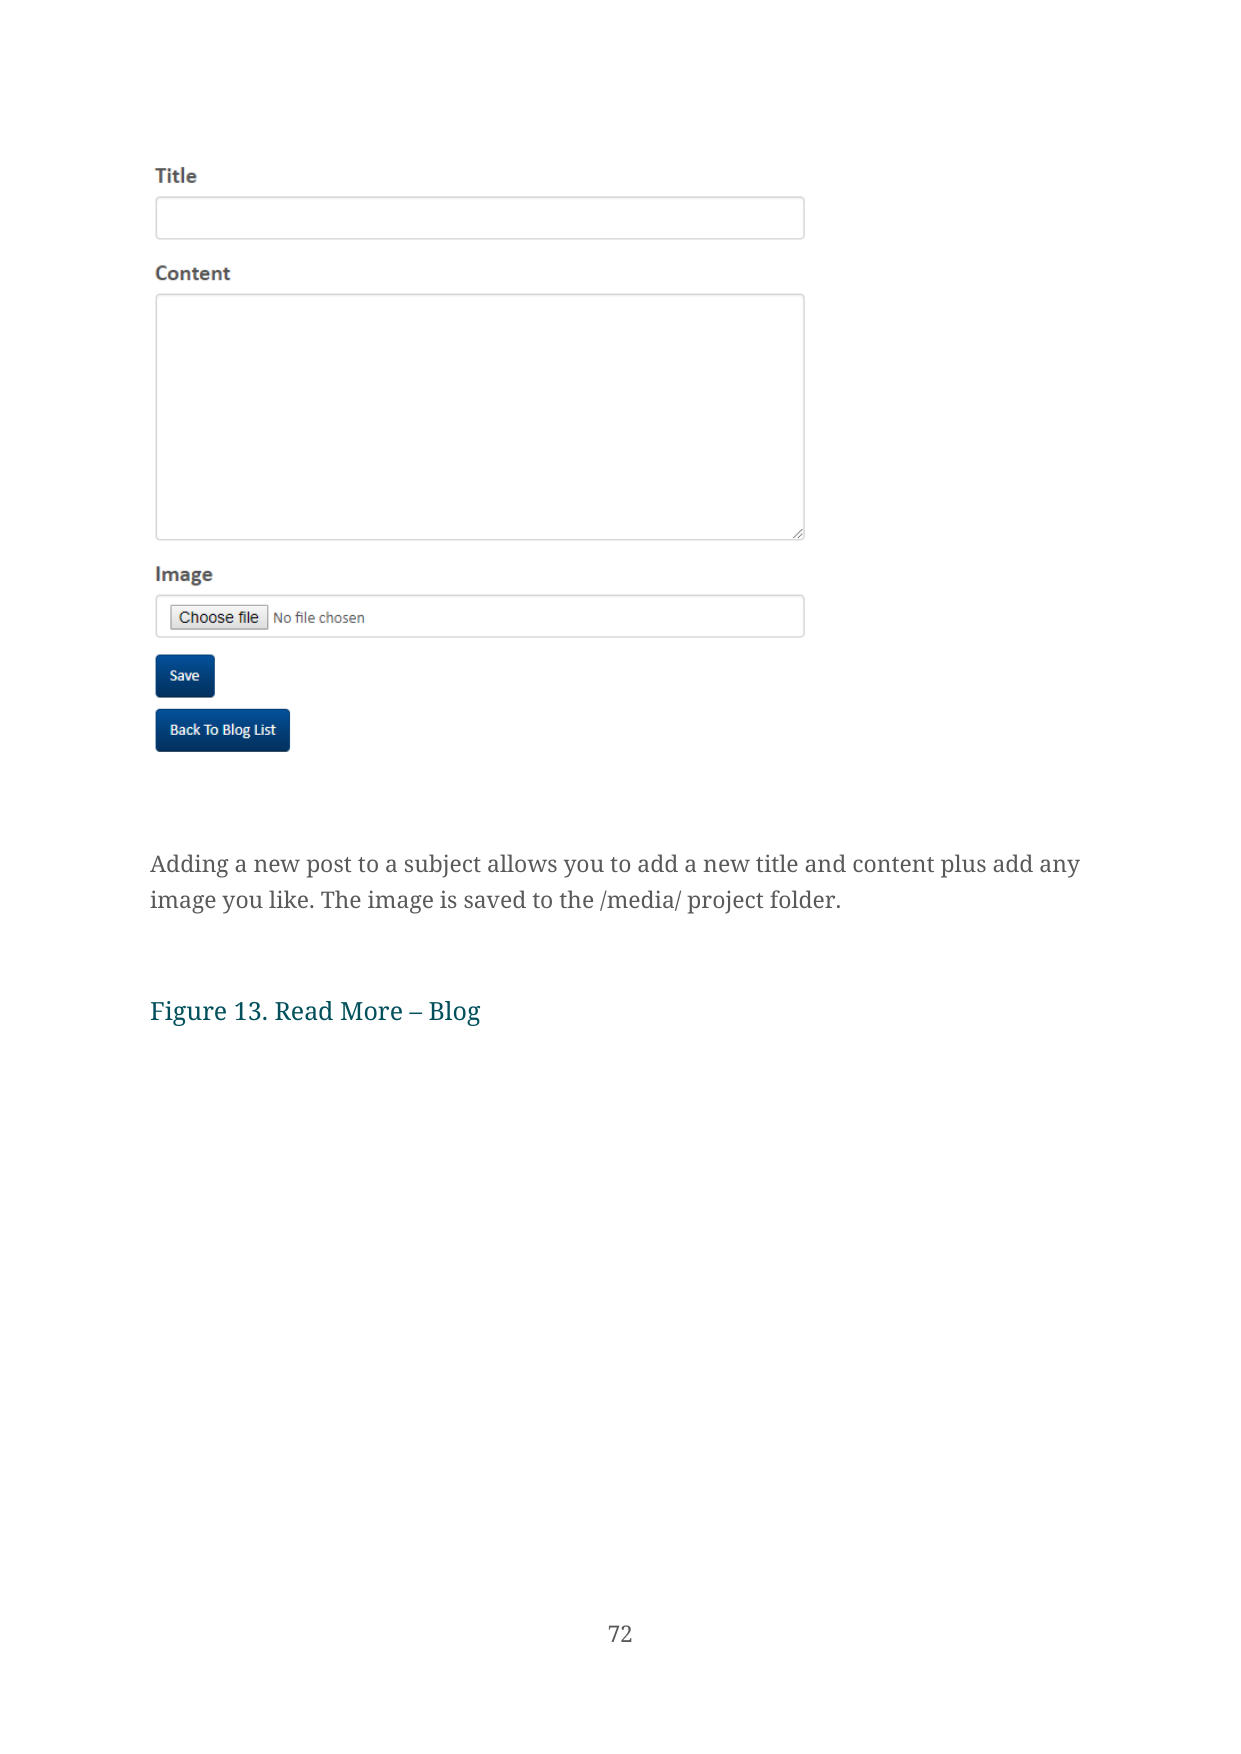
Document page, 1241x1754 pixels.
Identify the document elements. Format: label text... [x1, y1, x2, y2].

picture [150, 150, 814, 770]
text Adding a new post to a subject allows you to add a new title and content plus add any image you like. The image is saved to the /media/ project folder. [150, 848, 1090, 915]
text Figure 13. Read More – Blog [150, 993, 1090, 1028]
